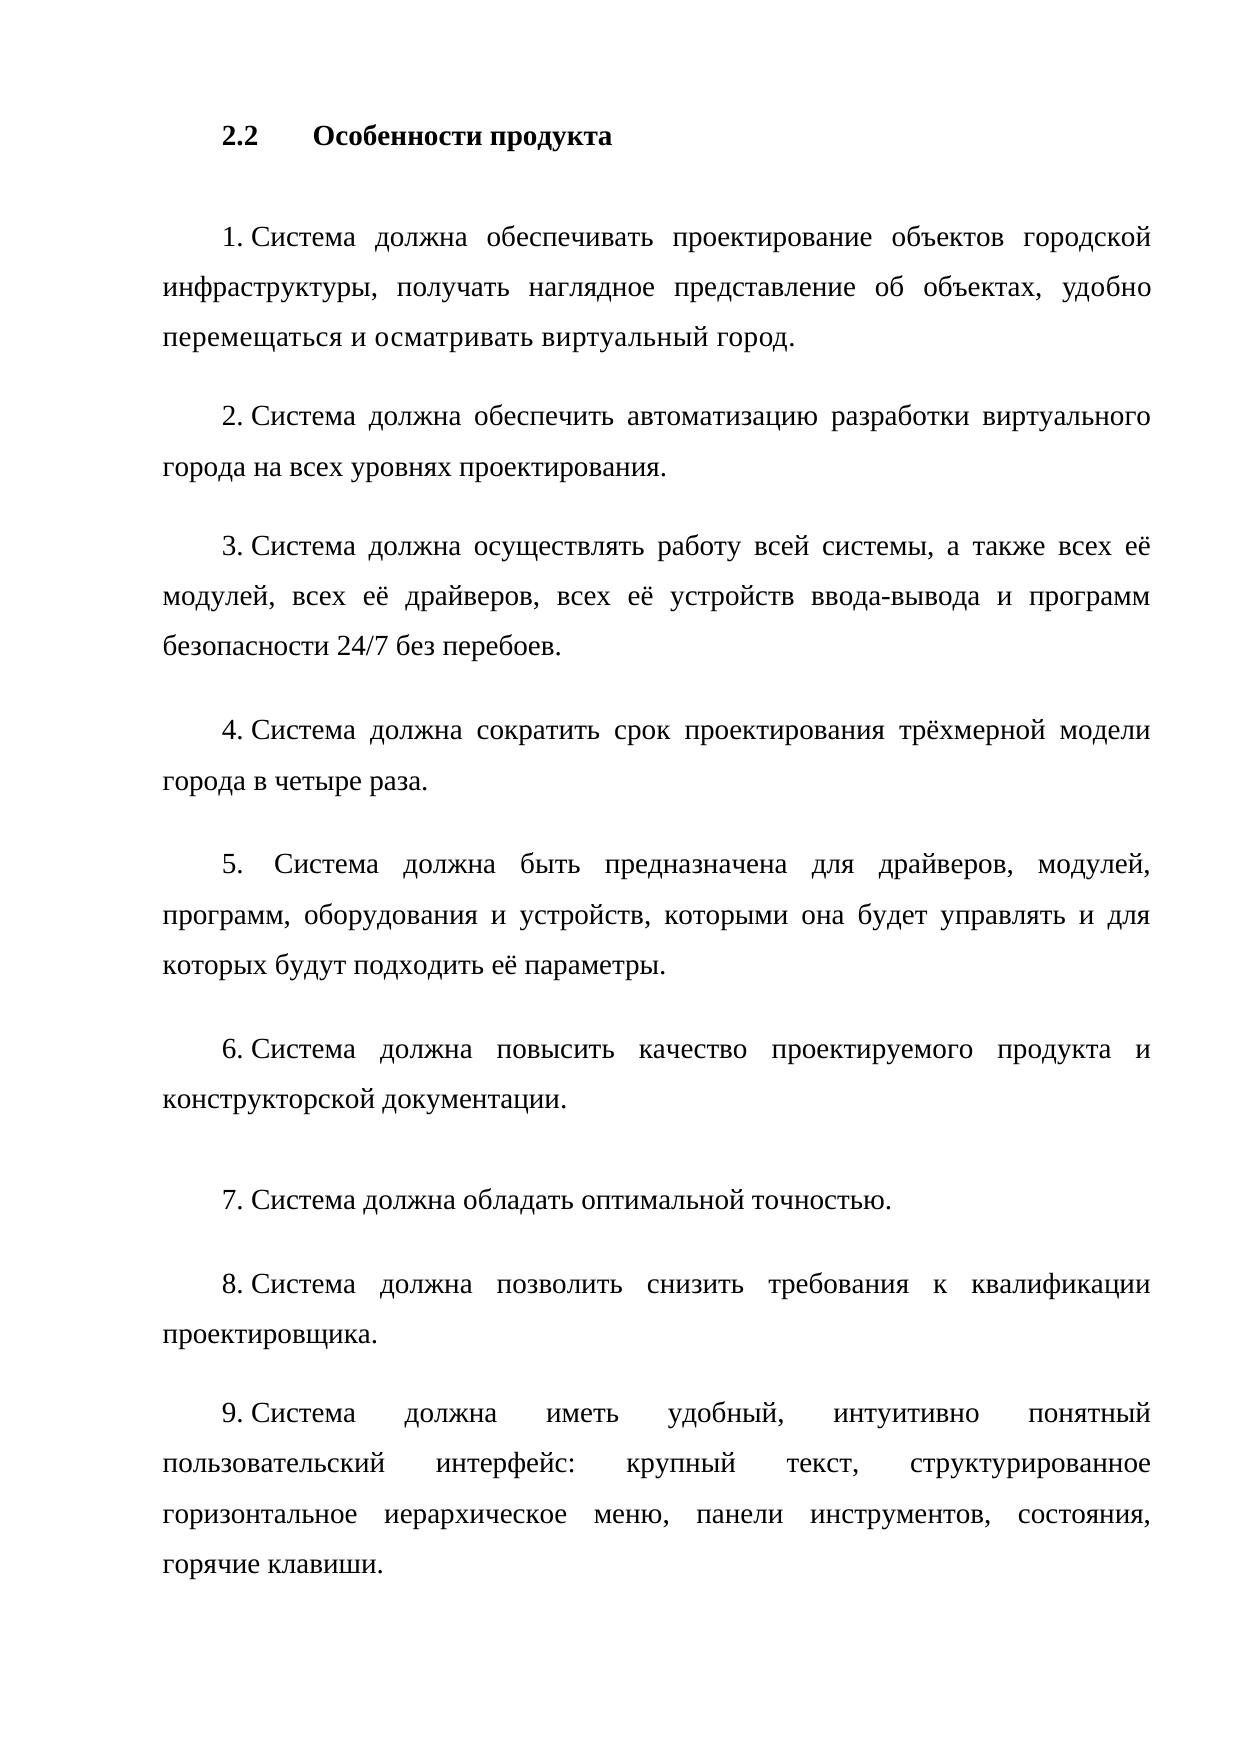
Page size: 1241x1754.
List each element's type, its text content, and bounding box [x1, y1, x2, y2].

list Особенности продукта [162, 118, 1152, 152]
list Система должна повысить качество проектируемого продукта и конструкторской документации. [162, 1031, 1152, 1115]
list Система должна позволить снизить требования к квалификации проектировщика. [162, 1266, 1152, 1349]
list Система должна обладать оптимальной точностью. [162, 1182, 1152, 1215]
list Система должна иметь удобный, интуитивно понятный пользовательский интерфейс: крупный текст, структурированное горизонтальное иерархическое меню, панели инструментов, состояния, горячие клавиши. [162, 1395, 1152, 1579]
list Система должна осуществлять работу всей системы, а также всех её модулей, всех её драйверов, всех её устройств ввода-вывода и программ безопасности 24/7 без перебоев. [162, 528, 1152, 662]
list Система должна быть предназначена для драйверов, модулей, программ, оборудования и устройств, которыми она будет управлять и для которых будут подходить её параметры. [162, 846, 1152, 981]
list Система должна обеспечить автоматизацию разработки виртуального города на всех уровнях проектирования. [162, 398, 1152, 482]
list Система должна обеспечивать проектирование объектов городской инфраструктуры, получать наглядное представление об объектах, удобно перемещаться и осматривать виртуальный город. [162, 219, 1152, 353]
list Система должна сократить срок проектирования трёхмерной модели города в четыре раза. [162, 712, 1152, 796]
